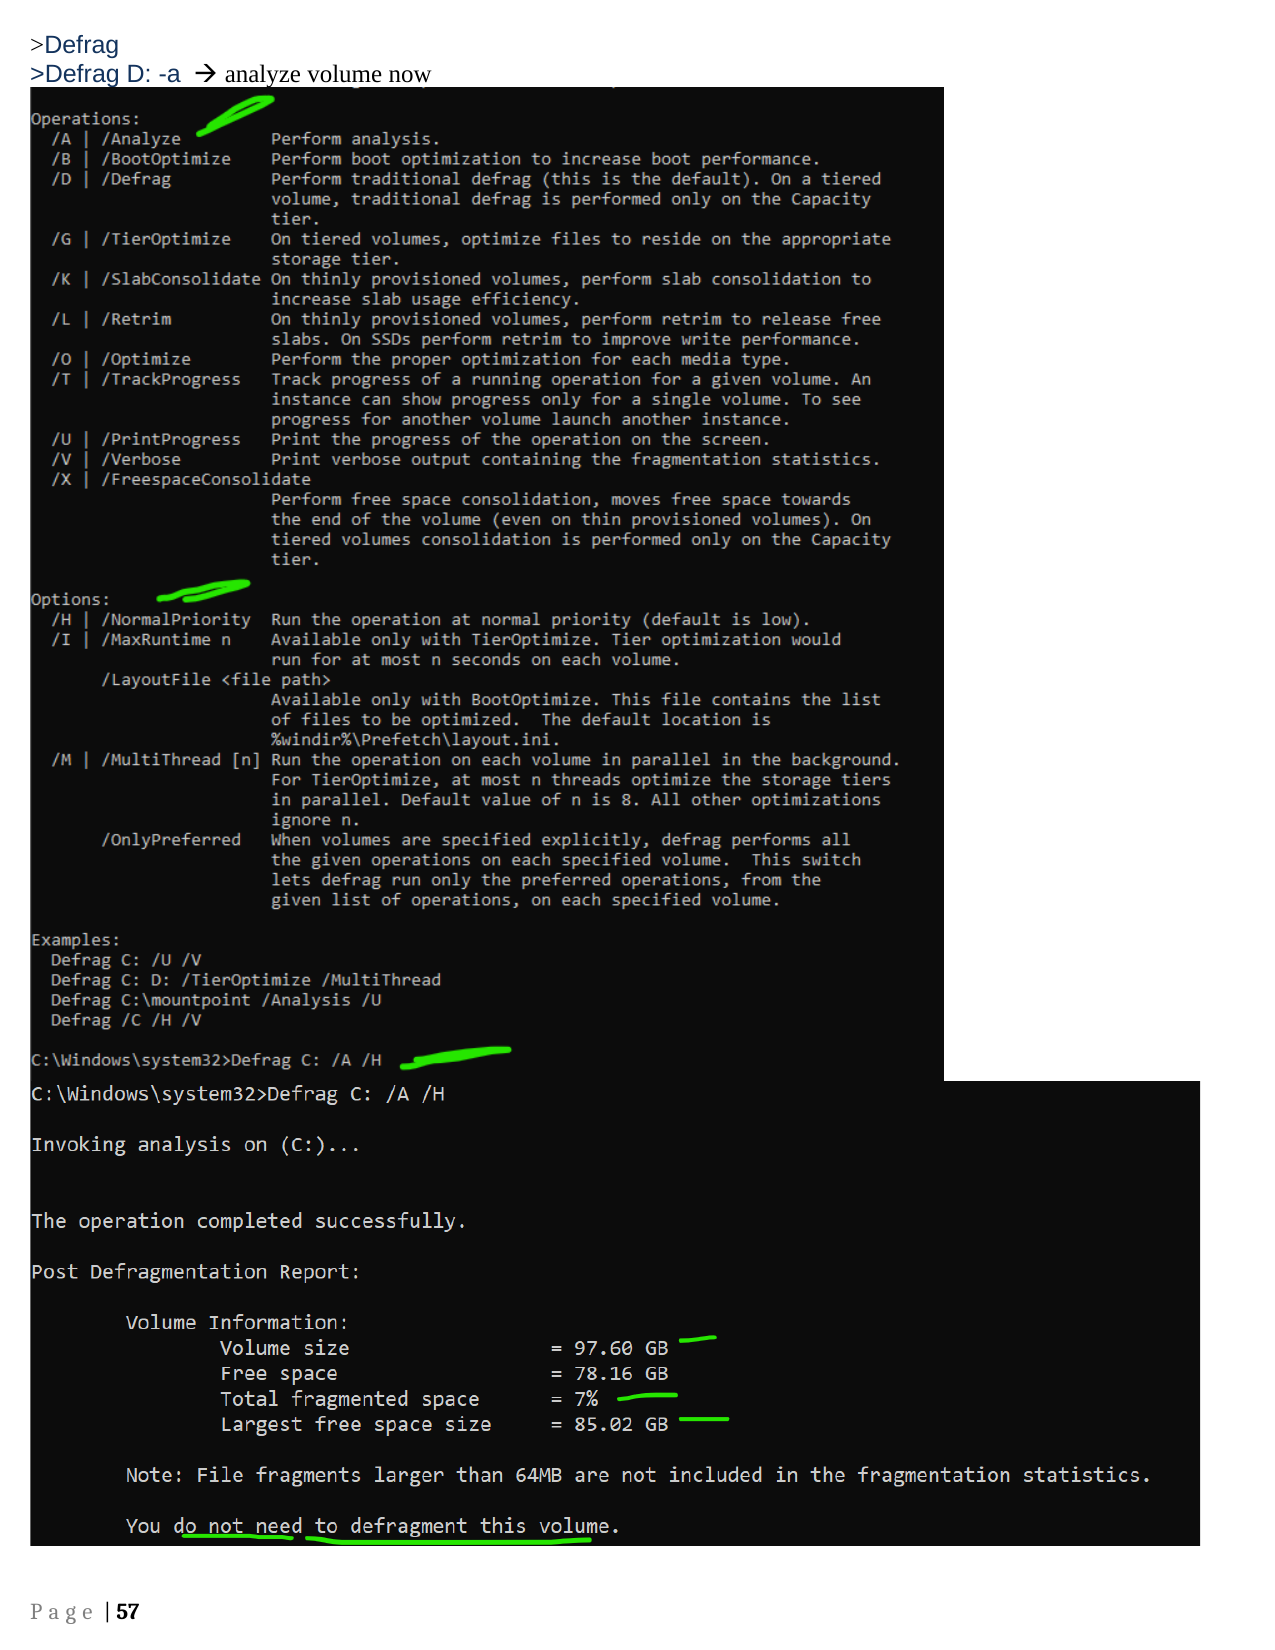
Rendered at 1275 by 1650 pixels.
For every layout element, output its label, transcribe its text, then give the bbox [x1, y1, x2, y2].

text >Defrag D: -a analyze volume now [30, 59, 1200, 88]
text >Defrag [30, 30, 1200, 59]
picture [30, 87, 1200, 1546]
